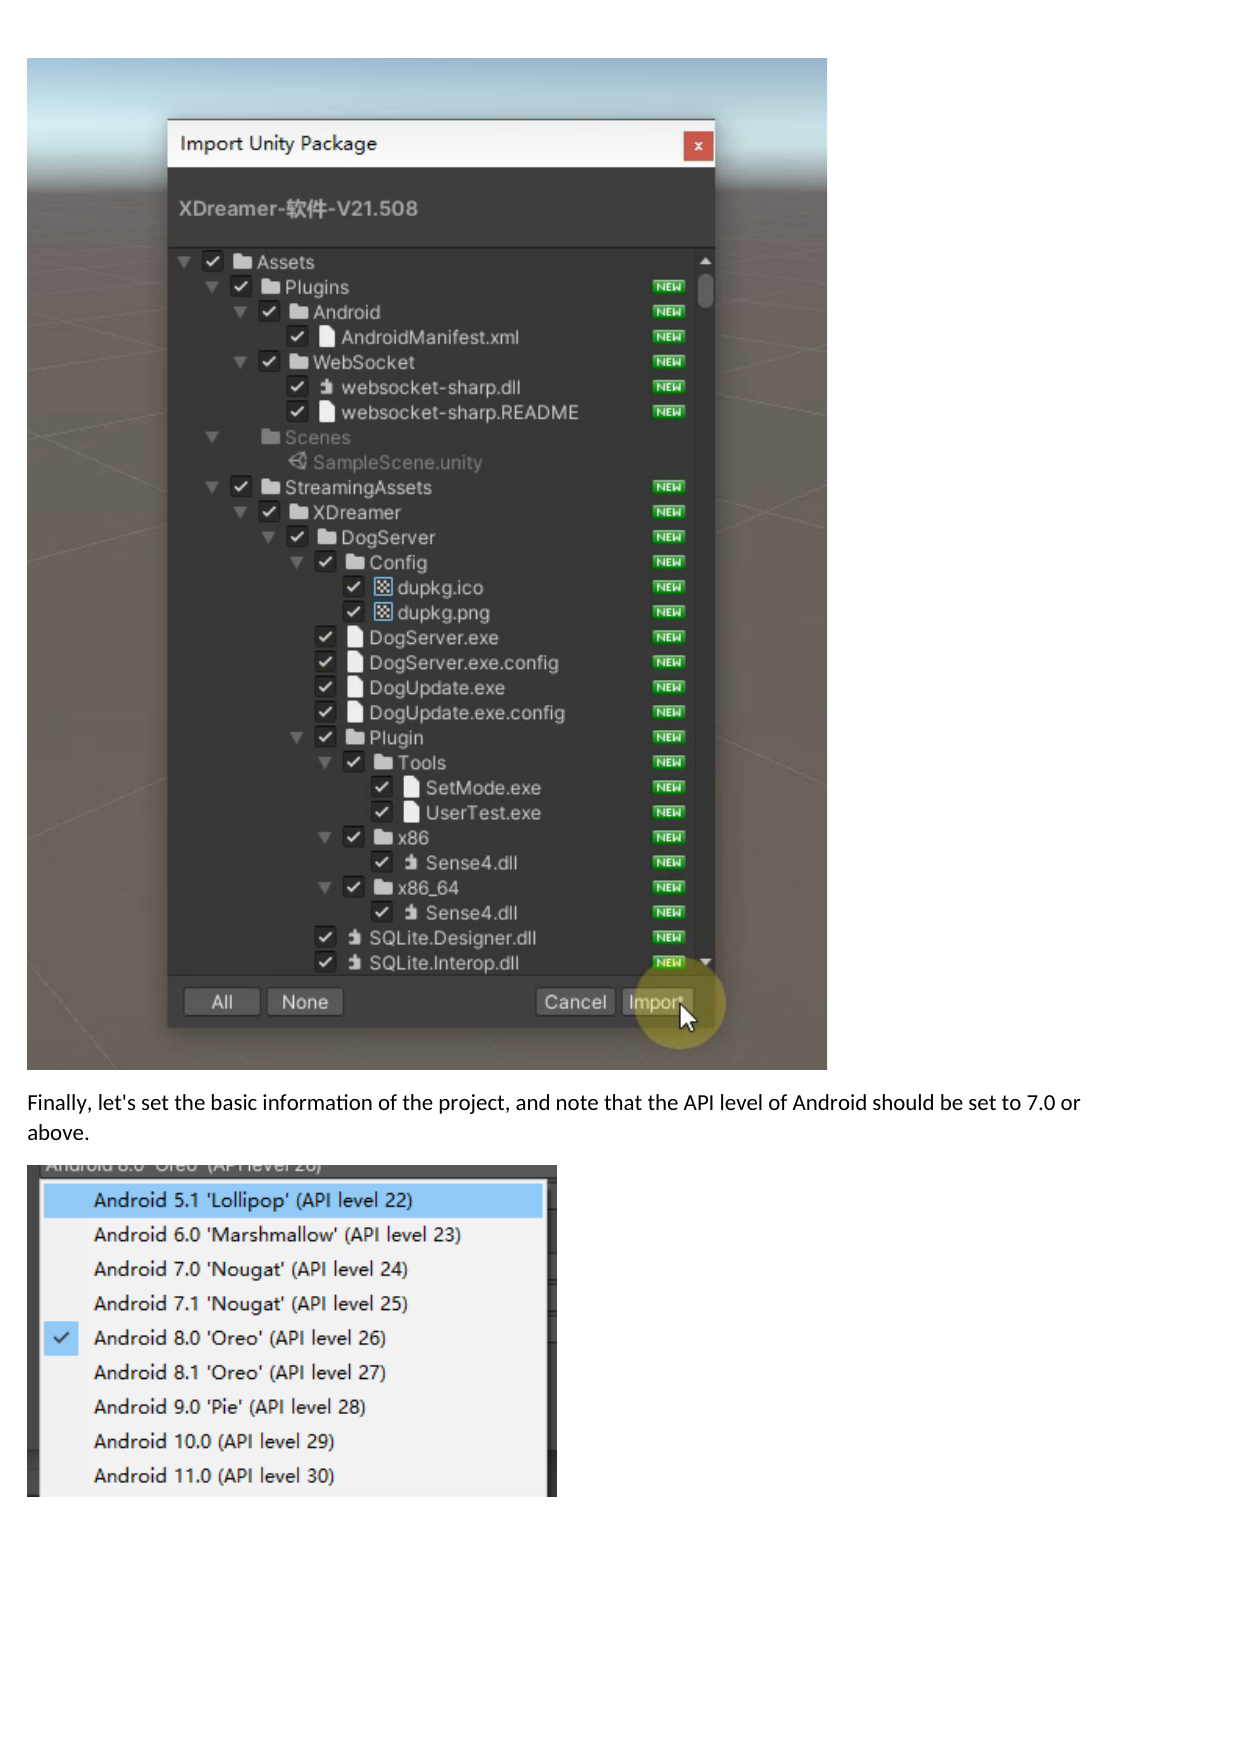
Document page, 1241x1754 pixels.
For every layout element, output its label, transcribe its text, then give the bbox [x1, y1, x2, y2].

picture [27, 58, 828, 1070]
picture [27, 1165, 557, 1497]
text Finally, let's set the basic information of the project, and note that the API level of Android should be set to 7.0 or above. [27, 1088, 1096, 1146]
